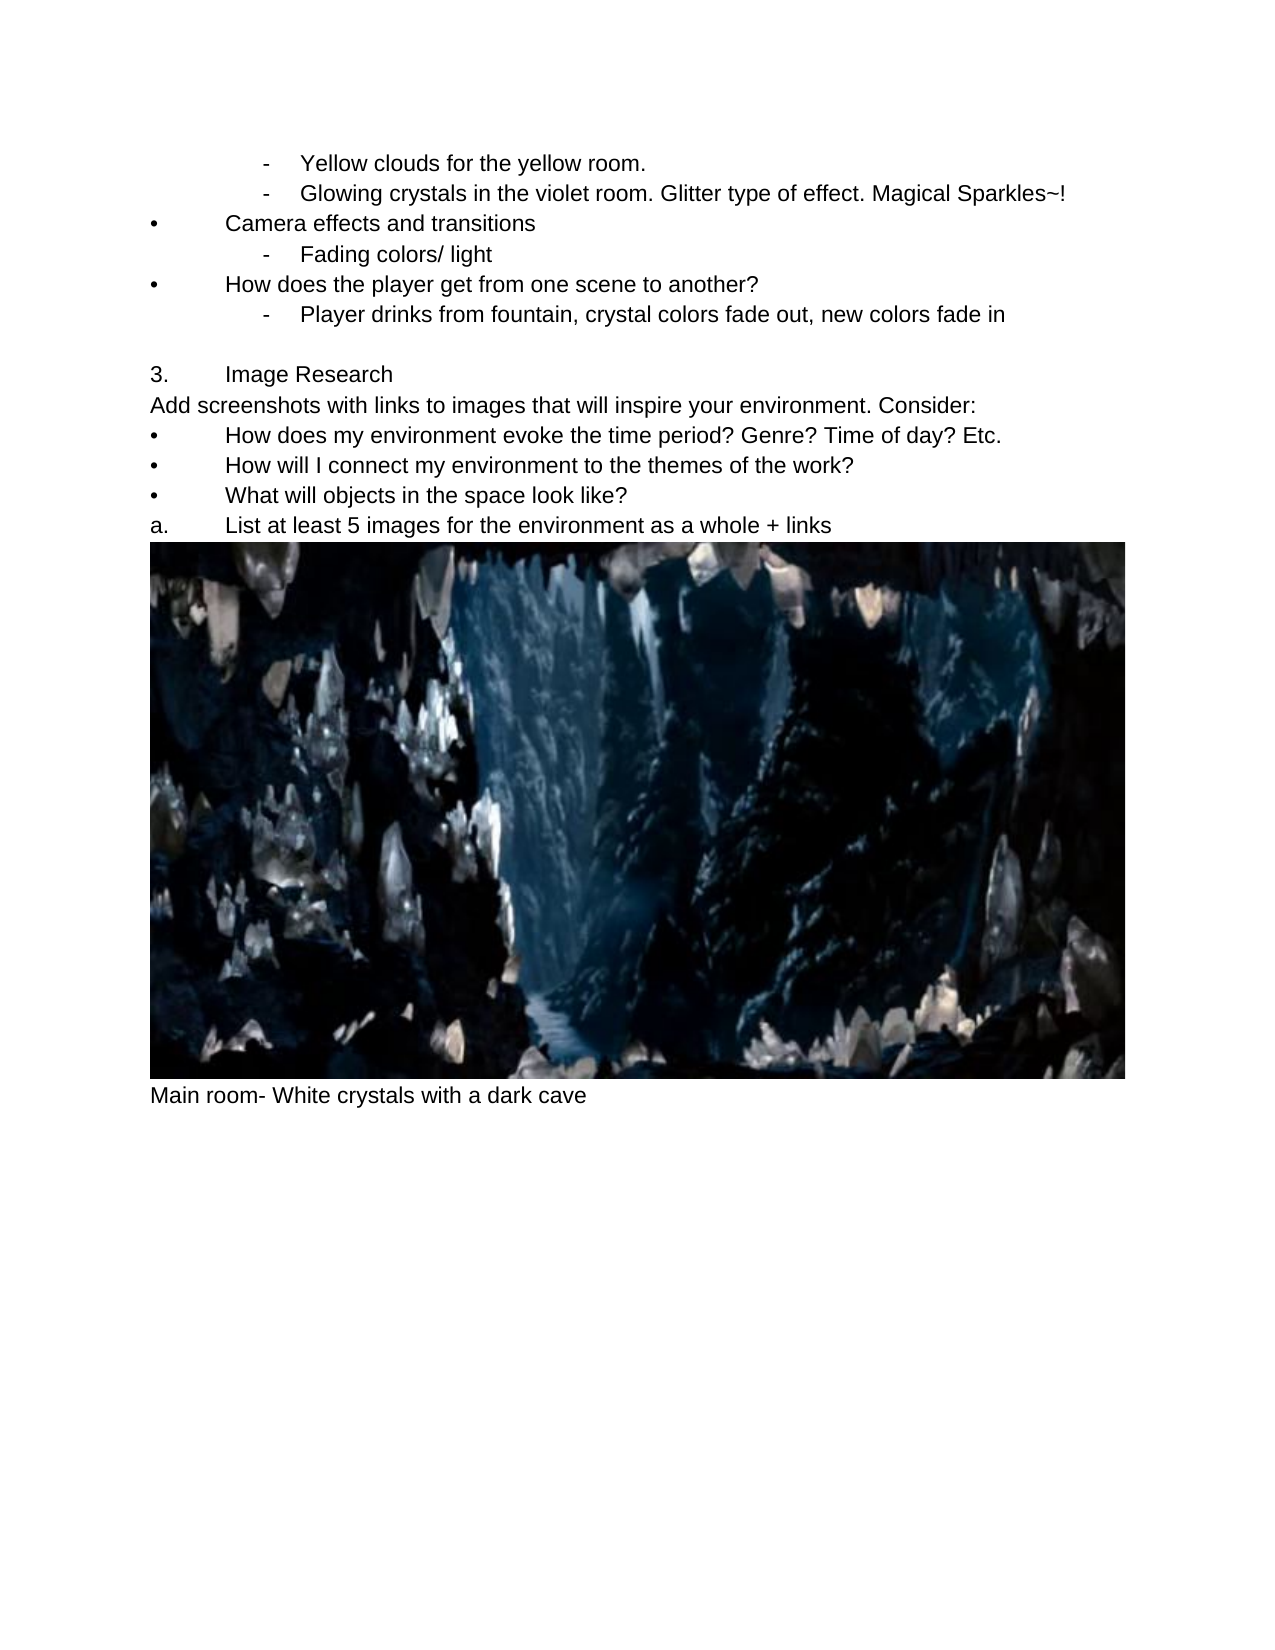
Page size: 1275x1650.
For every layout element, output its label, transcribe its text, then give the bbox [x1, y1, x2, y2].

text Add screenshots with links to images that will inspire your environment. Consider: [150, 392, 1125, 418]
text 3. Image Research [150, 361, 1125, 388]
text • How does my environment evoke the time period? Genre? Time of day? Etc. [150, 422, 1125, 448]
list Player drinks from fountain, crystal colors fade out, new colors fade in [262, 301, 1125, 327]
text • Camera effects and transitions [150, 210, 1125, 237]
list Yellow clouds for the yellow room. [262, 150, 1125, 176]
text • How will I connect my environment to the themes of the work? [150, 452, 1125, 478]
text • What will objects in the space look like? [150, 482, 1125, 509]
list Glowing crystals in the violet room. Glitter type of effect. Magical Sparkles~! [262, 180, 1125, 207]
list Fading colors/ light [262, 241, 1125, 267]
text a. List at least 5 images for the environment as a whole + links [150, 512, 1125, 539]
text • How does the player get from one scene to another? [150, 271, 1125, 297]
text Main room- White crystals with a dark cave [150, 1082, 1125, 1108]
picture [150, 542, 1125, 1079]
